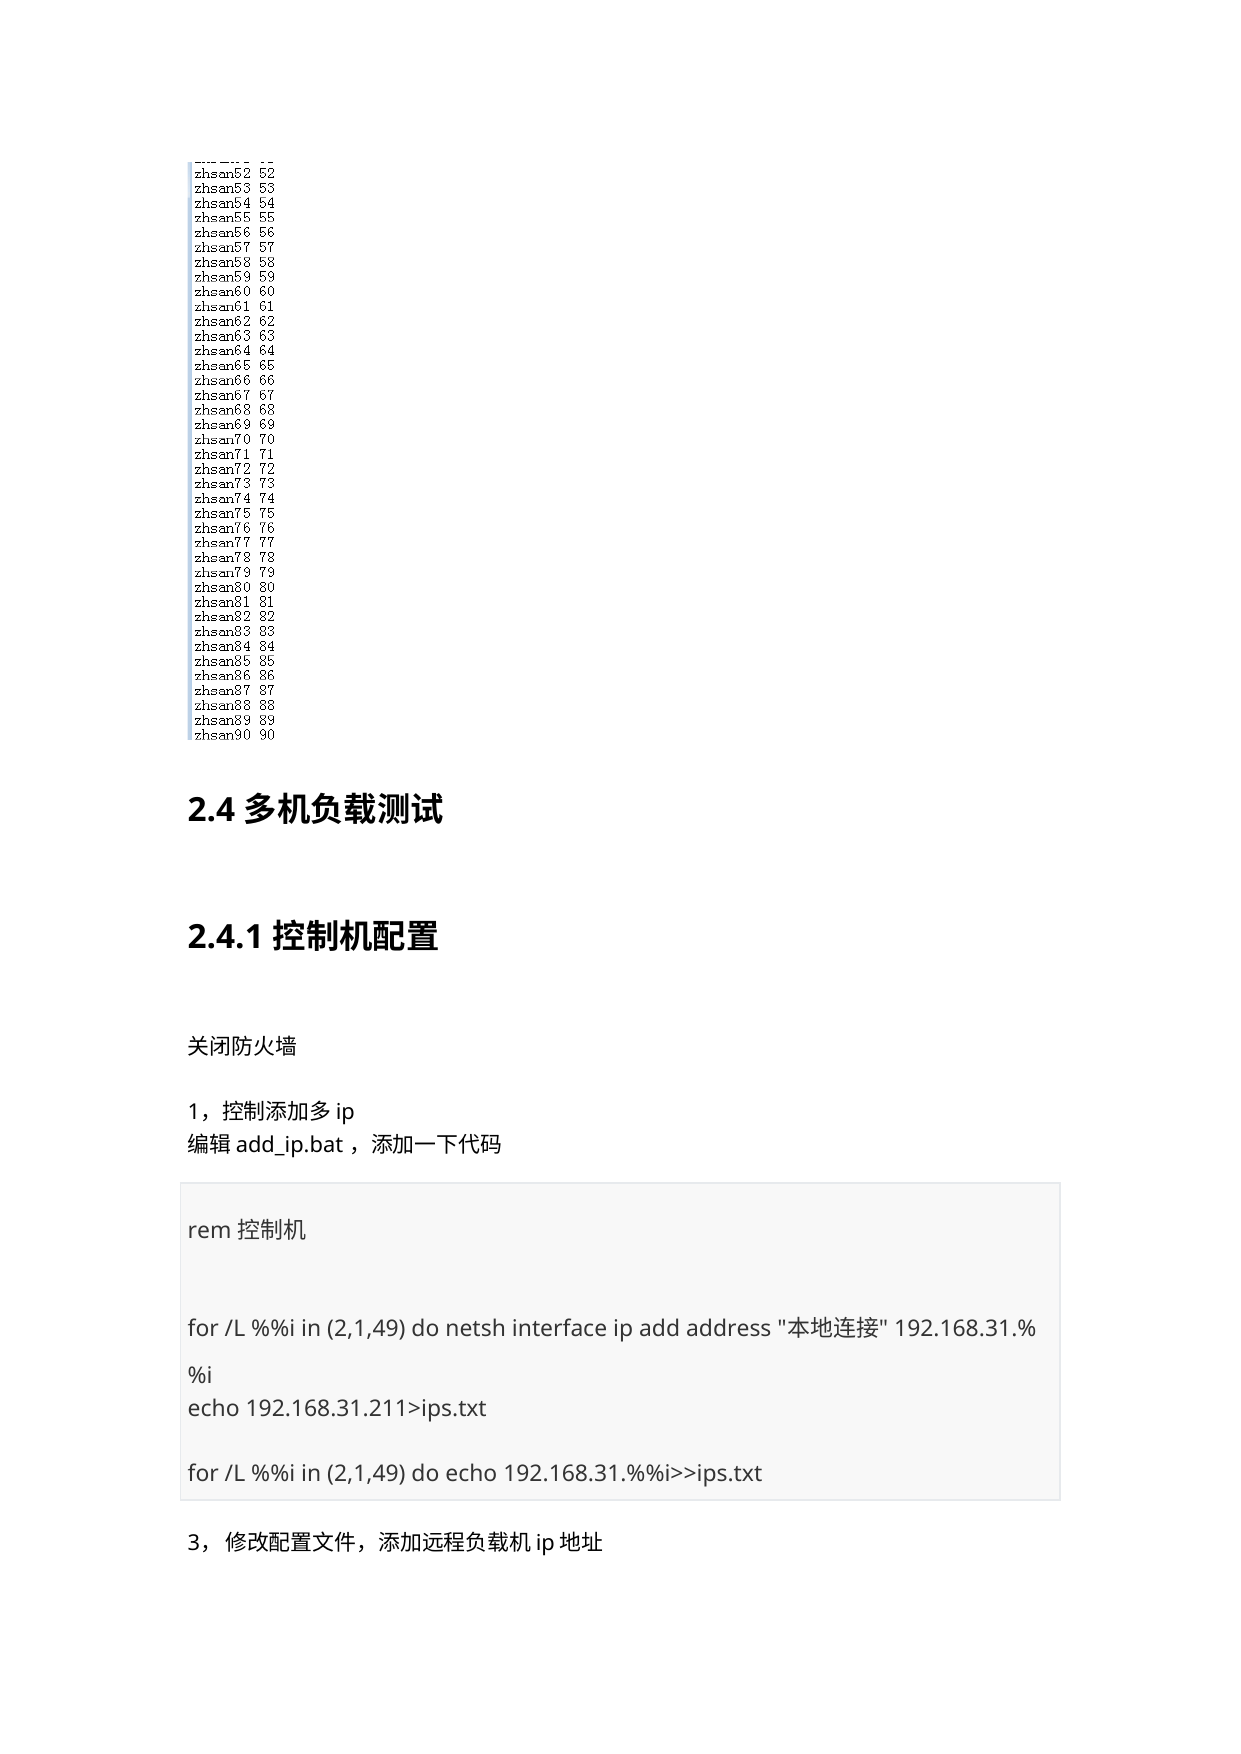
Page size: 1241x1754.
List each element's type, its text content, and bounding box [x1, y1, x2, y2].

text 关闭防火墙 [187, 1029, 1053, 1061]
subtitle 2.4.1 控制机配置 [187, 901, 1053, 966]
text rem 控制机 ​ for /L %%i in (2,1,49) do netsh interface ip add address "本地连接" 192.168.31.%%i echo 192.168.31.211>ips.txt ​ for /L %%i in (2,1,49) do echo 192.168.31.%%i>>ips.txt [181, 1184, 1059, 1499]
text 1，控制添加多ip [187, 1094, 1053, 1126]
picture [187, 162, 586, 740]
list 修改配置文件，添加远程负载机ip地址 [187, 1524, 1053, 1557]
text 编辑add_ip.bat ，添加一下代码 [187, 1126, 1053, 1159]
subtitle 2.4 多机负载测试 [187, 774, 1053, 839]
